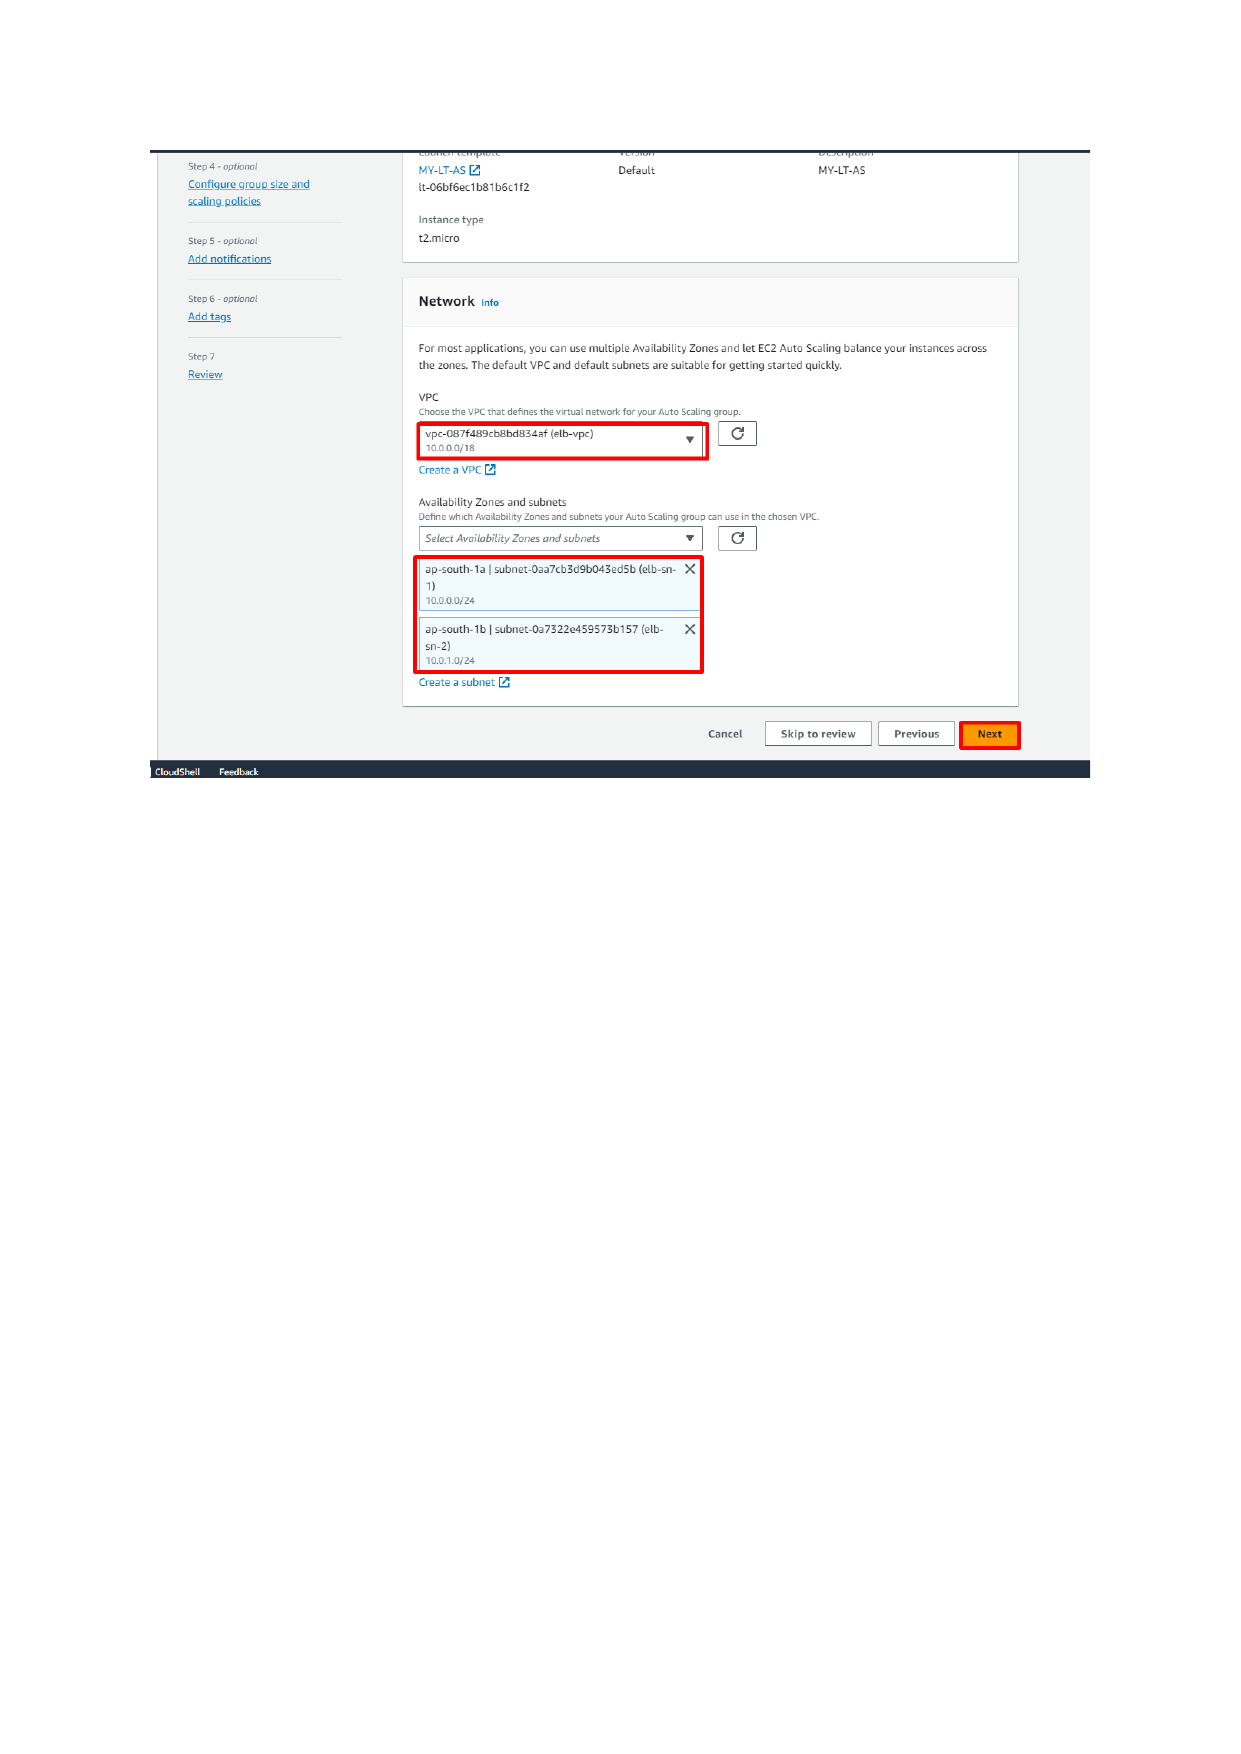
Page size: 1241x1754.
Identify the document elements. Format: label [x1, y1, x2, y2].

picture [150, 150, 1091, 778]
